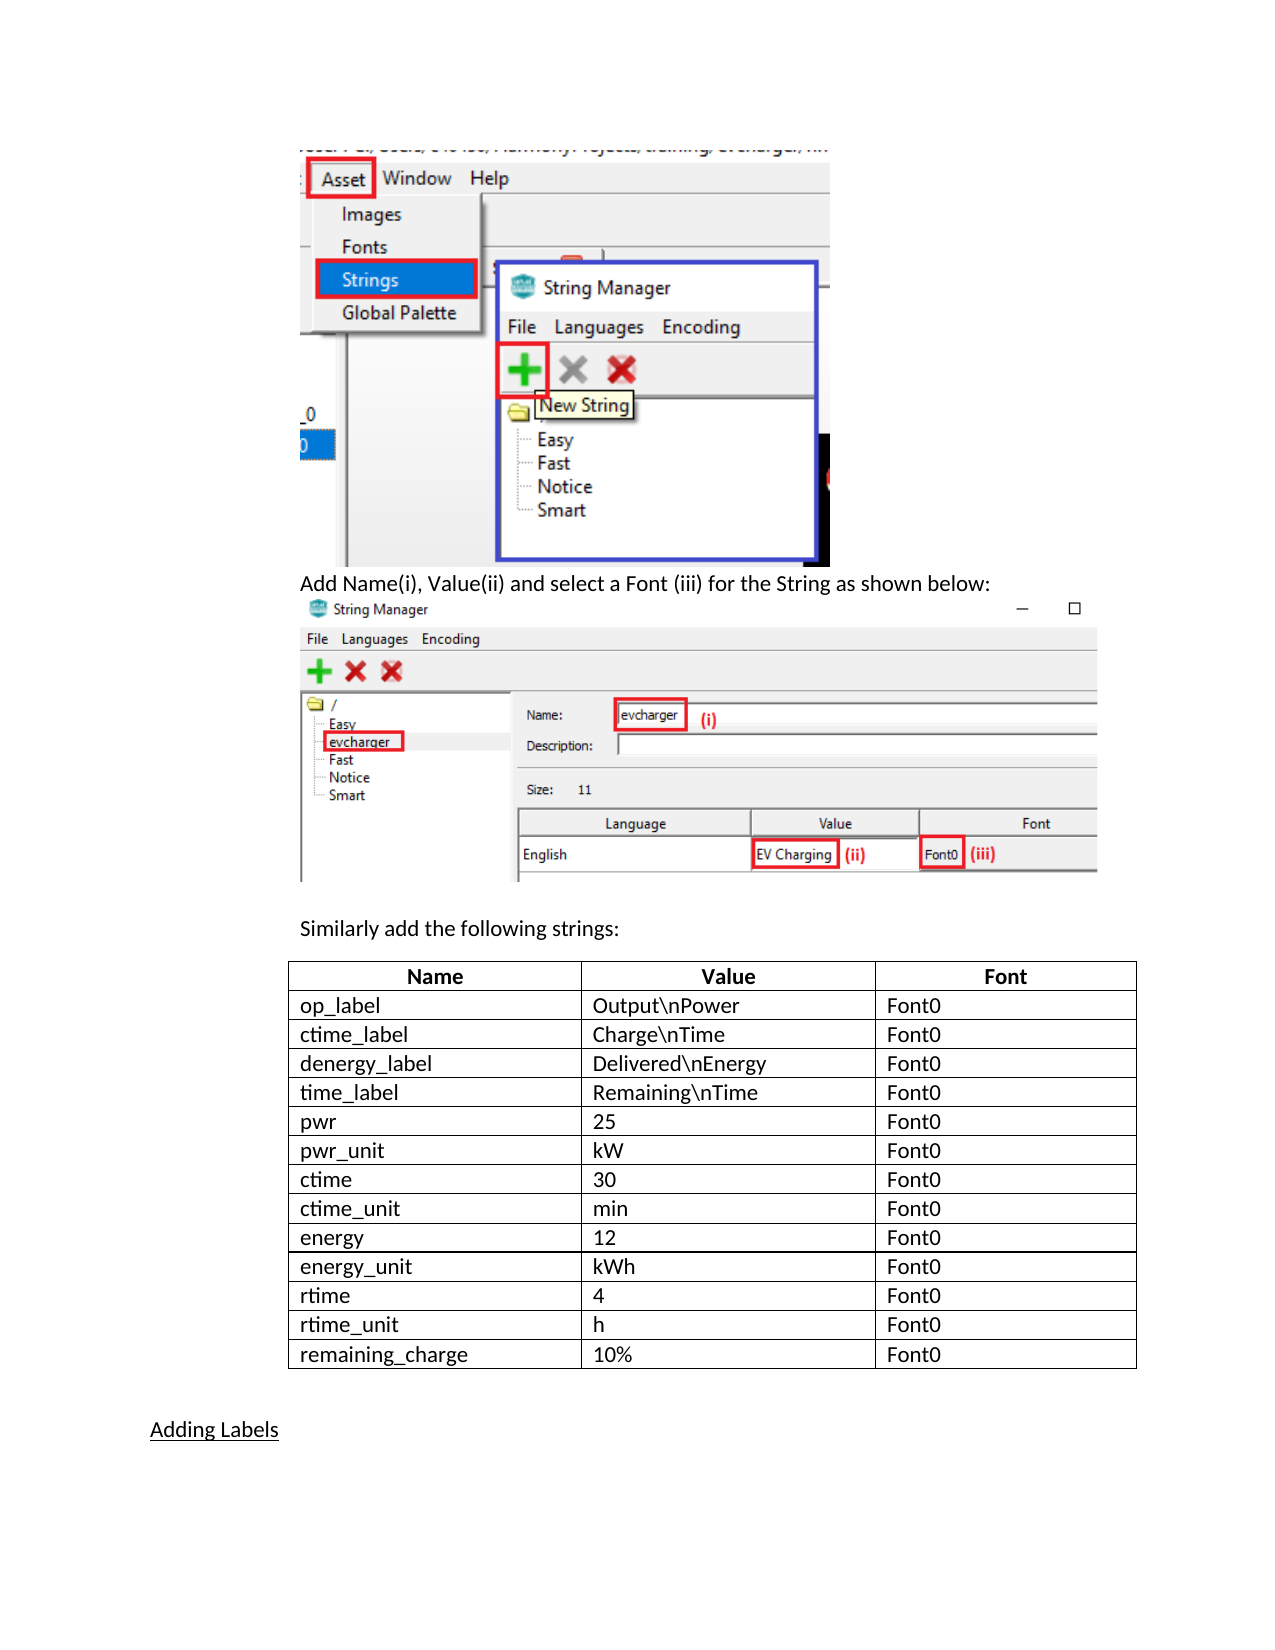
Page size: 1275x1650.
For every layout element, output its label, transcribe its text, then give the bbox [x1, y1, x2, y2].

table_cell kWh [582, 1253, 875, 1281]
table_cell kW [582, 1136, 875, 1164]
table_cell pwr [289, 1107, 581, 1135]
table_cell time_label [289, 1078, 581, 1106]
table_header Name [289, 962, 581, 990]
table_cell Remaining\nTime [582, 1078, 875, 1106]
table_cell Font0 [876, 1107, 1136, 1135]
table_cell 12 [582, 1224, 875, 1251]
table_cell Font0 [876, 1165, 1136, 1193]
table_cell Font0 [876, 1253, 1136, 1281]
table_cell ctime [289, 1165, 581, 1193]
text Adding Labels [150, 1416, 1125, 1444]
list Add Name(i), Value(ii) and select a Font (iii) for the String as shown below: [300, 569, 1125, 597]
table_cell Font0 [876, 1020, 1136, 1048]
table_header Font [876, 962, 1136, 990]
table_cell min [582, 1194, 875, 1222]
table_cell 4 [582, 1282, 875, 1309]
table_cell Font0 [876, 991, 1136, 1019]
table_cell Font0 [876, 1136, 1136, 1164]
table_cell 30 [582, 1165, 875, 1193]
picture [300, 599, 1098, 882]
table_cell Font0 [876, 1340, 1136, 1368]
table_cell h [582, 1311, 875, 1339]
table_cell rtime_unit [289, 1311, 581, 1339]
table_cell op_label [289, 991, 581, 1019]
table_cell energy [289, 1224, 581, 1251]
table_cell Font0 [876, 1194, 1136, 1222]
table_cell pwr_unit [289, 1136, 581, 1164]
table_cell Charge\nTime [582, 1020, 875, 1048]
table_cell ctime_label [289, 1020, 581, 1048]
table_cell 10% [582, 1340, 875, 1368]
table_cell Font0 [876, 1078, 1136, 1106]
table_cell rtime [289, 1282, 581, 1309]
table_cell ctime_unit [289, 1194, 581, 1222]
table_header Value [582, 962, 875, 990]
table_cell remaining_charge [289, 1340, 581, 1368]
table_cell Delivered\nEnergy [582, 1049, 875, 1077]
table_cell Font0 [876, 1311, 1136, 1339]
list Similarly add the following strings: [300, 914, 1125, 942]
table_cell Font0 [876, 1224, 1136, 1251]
picture [300, 150, 830, 567]
table_cell denergy_label [289, 1049, 581, 1077]
table_cell Font0 [876, 1282, 1136, 1309]
table_cell energy_unit [289, 1253, 581, 1281]
table_cell Output\nPower [582, 991, 875, 1019]
table_cell Font0 [876, 1049, 1136, 1077]
table_cell 25 [582, 1107, 875, 1135]
